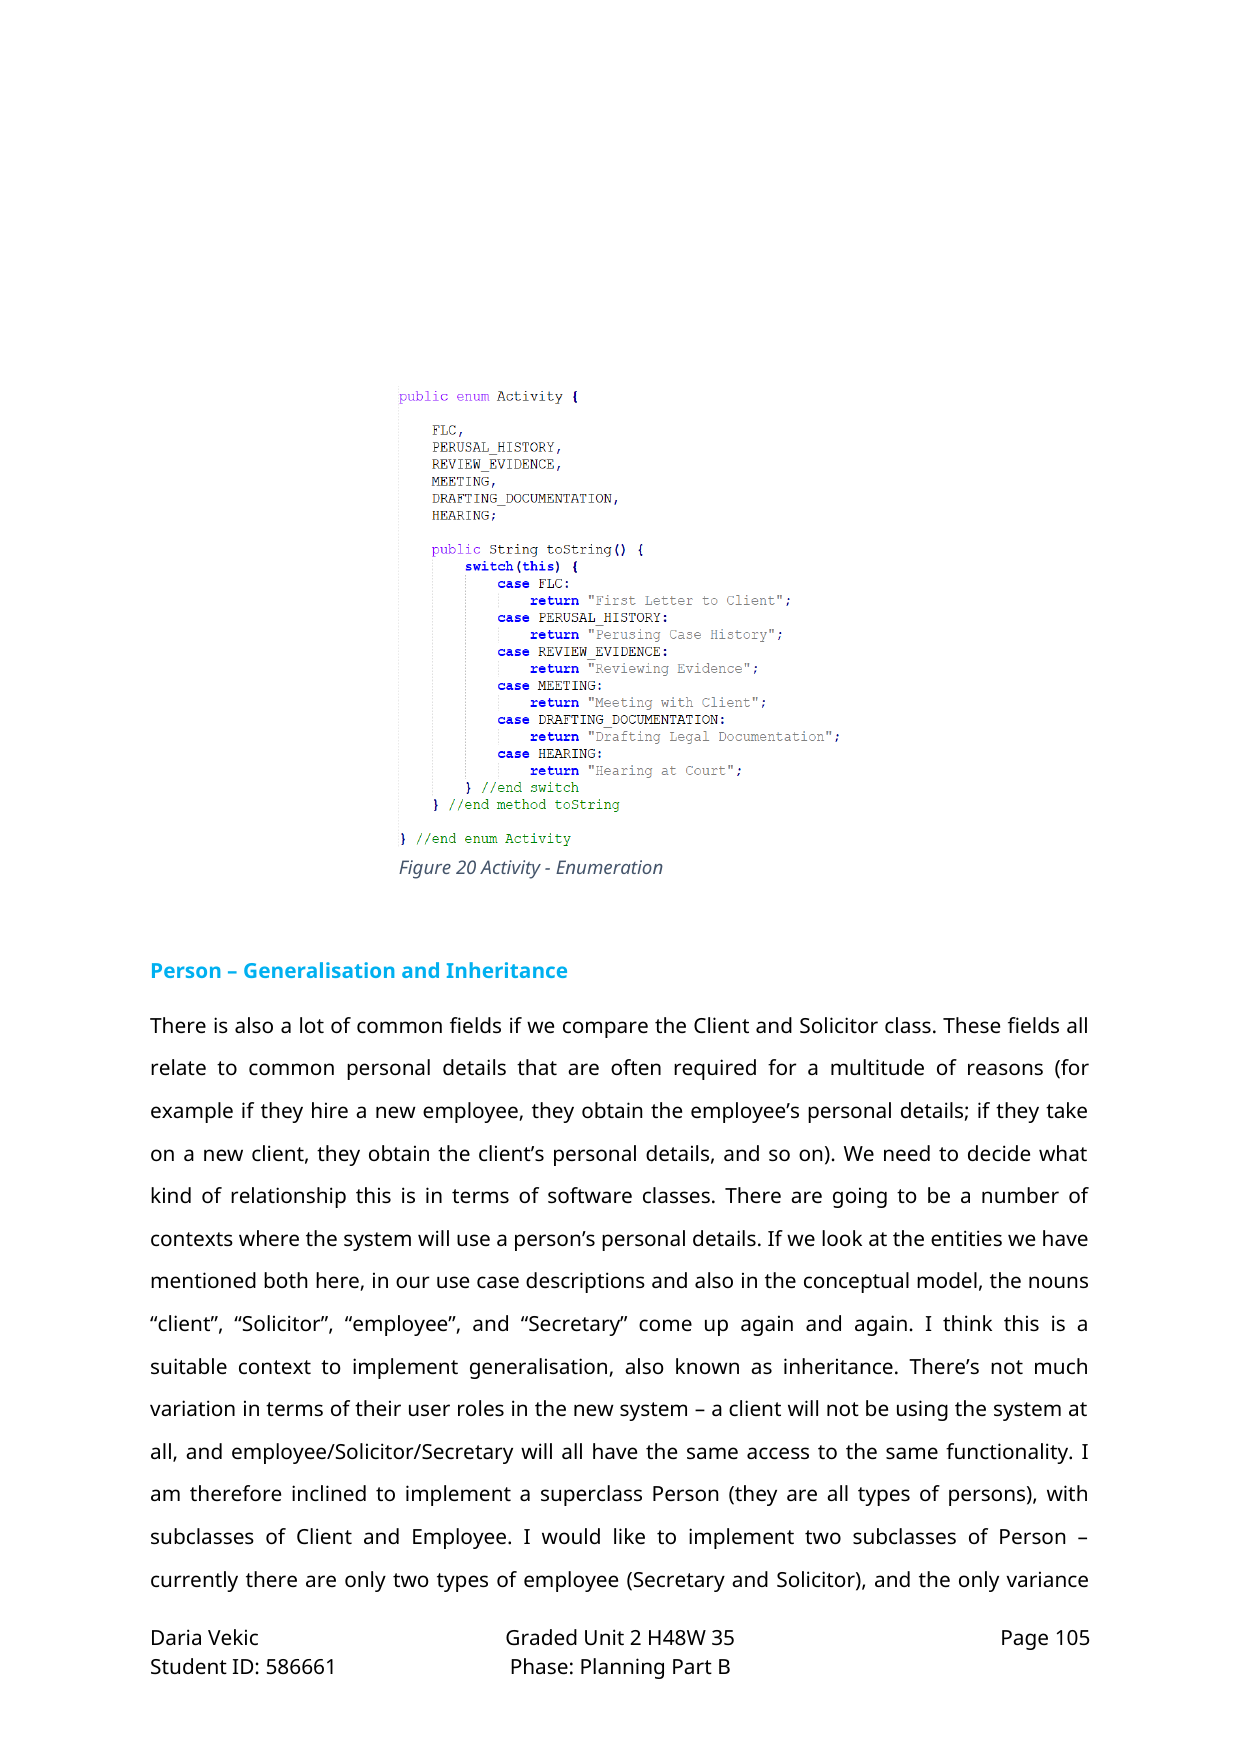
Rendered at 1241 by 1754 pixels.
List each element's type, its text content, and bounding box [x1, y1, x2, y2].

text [150, 1011, 1090, 1593]
subtitle Person – Generalisation and Inheritance [150, 956, 1090, 984]
picture [398, 386, 842, 847]
